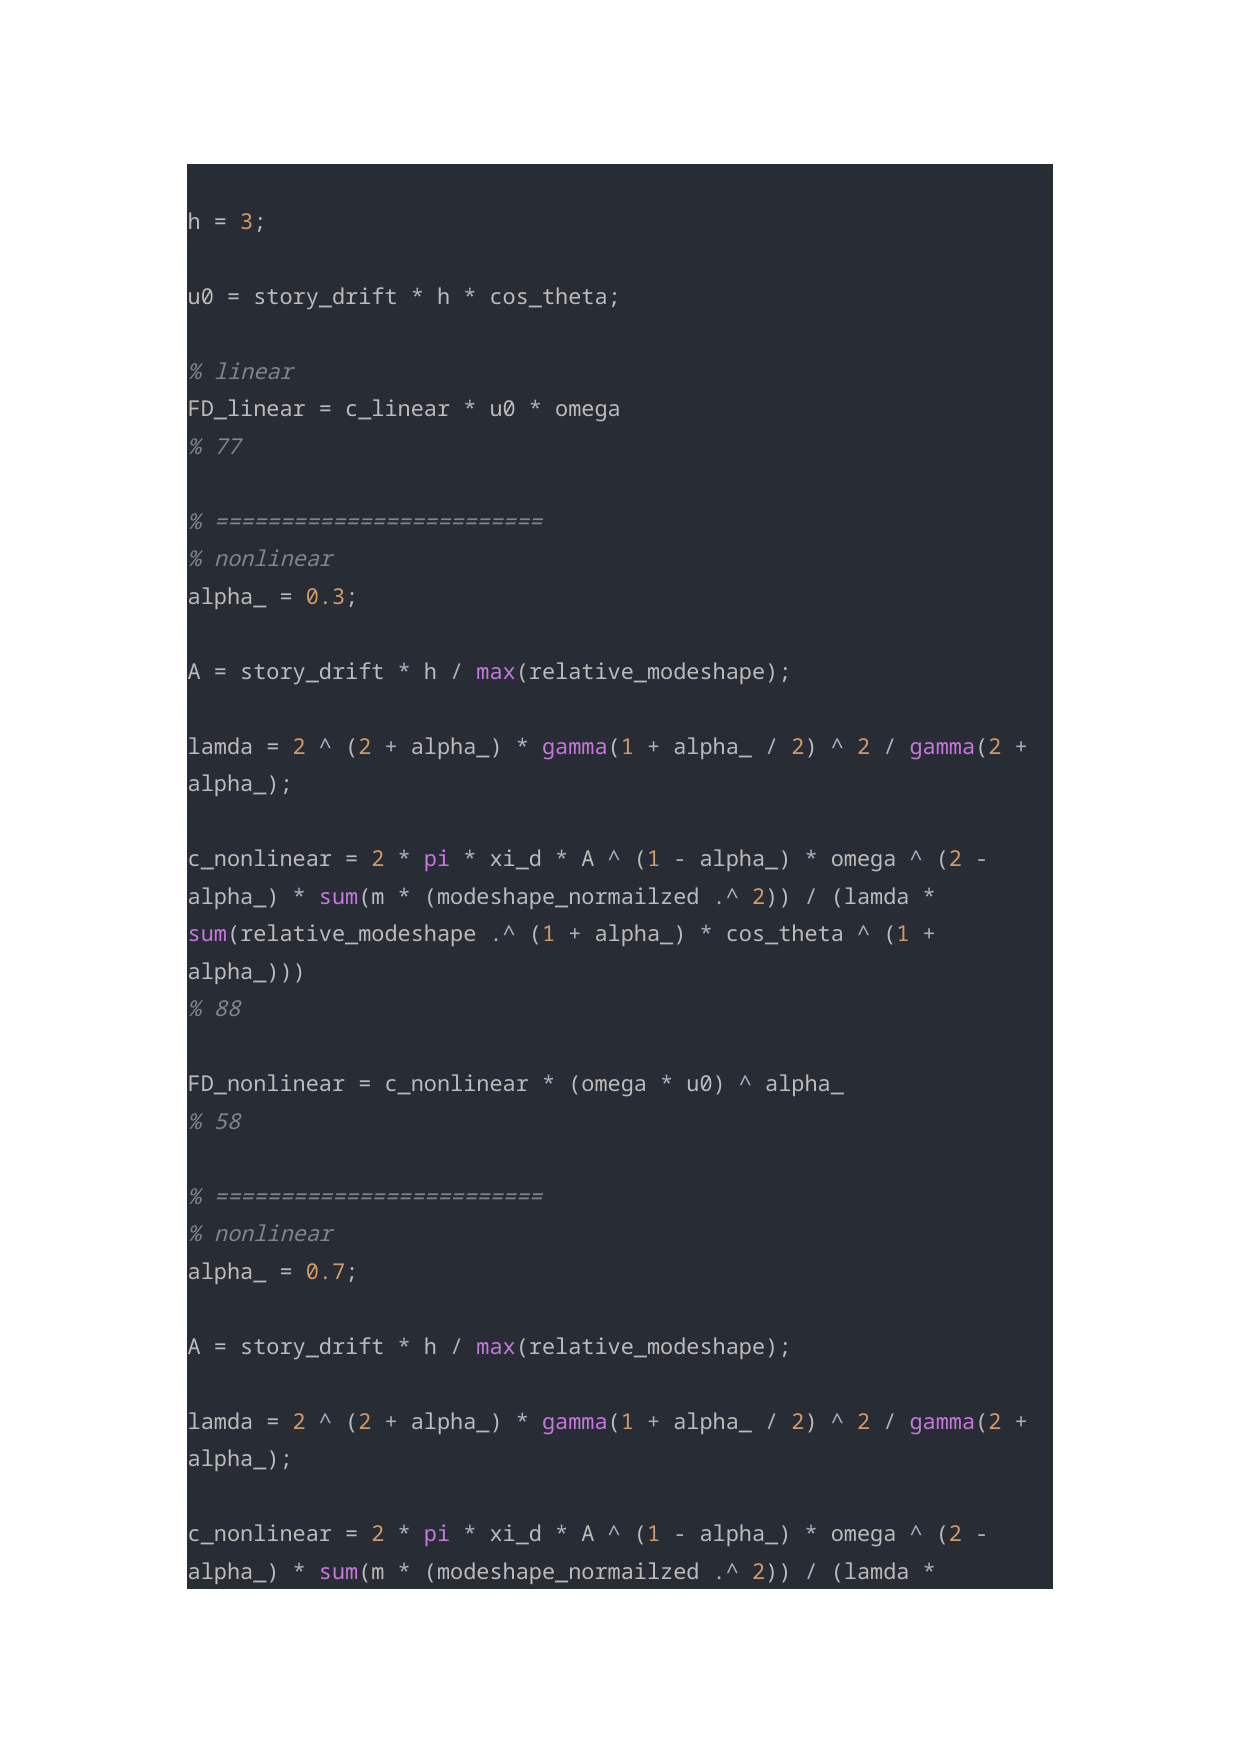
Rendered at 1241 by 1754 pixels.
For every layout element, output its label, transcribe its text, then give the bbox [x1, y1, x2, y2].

text % nonlinear [187, 539, 1053, 577]
text lamda = 2 ^ (2 + alpha_) * gamma(1 + alpha_ / 2) ^ 2 / gamma(2 + alpha_); [187, 1402, 1053, 1477]
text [187, 1514, 1053, 1589]
text FD_nonlinear = c_nonlinear * (omega * u0) ^ alpha_ [187, 1064, 1053, 1102]
text % nonlinear [187, 1214, 1053, 1252]
text % 58 [187, 1102, 1053, 1139]
text % linear [187, 352, 1053, 389]
text FD_linear = c_linear * u0 * omega [187, 389, 1053, 427]
text % ========================= [187, 1177, 1053, 1214]
text alpha_ = 0.3; [187, 577, 1053, 614]
text A = story_drift * h / max(relative_modeshape); [187, 1327, 1053, 1364]
text % 88 [187, 989, 1053, 1027]
text alpha_ = 0.7; [187, 1252, 1053, 1289]
text lamda = 2 ^ (2 + alpha_) * gamma(1 + alpha_ / 2) ^ 2 / gamma(2 + alpha_); [187, 727, 1053, 802]
text % 77 [187, 427, 1053, 464]
text u0 = story_drift * h * cos_theta; [187, 277, 1053, 314]
text A = story_drift * h / max(relative_modeshape); [187, 652, 1053, 689]
text % ========================= [187, 502, 1053, 539]
text h = 3; [187, 202, 1053, 239]
